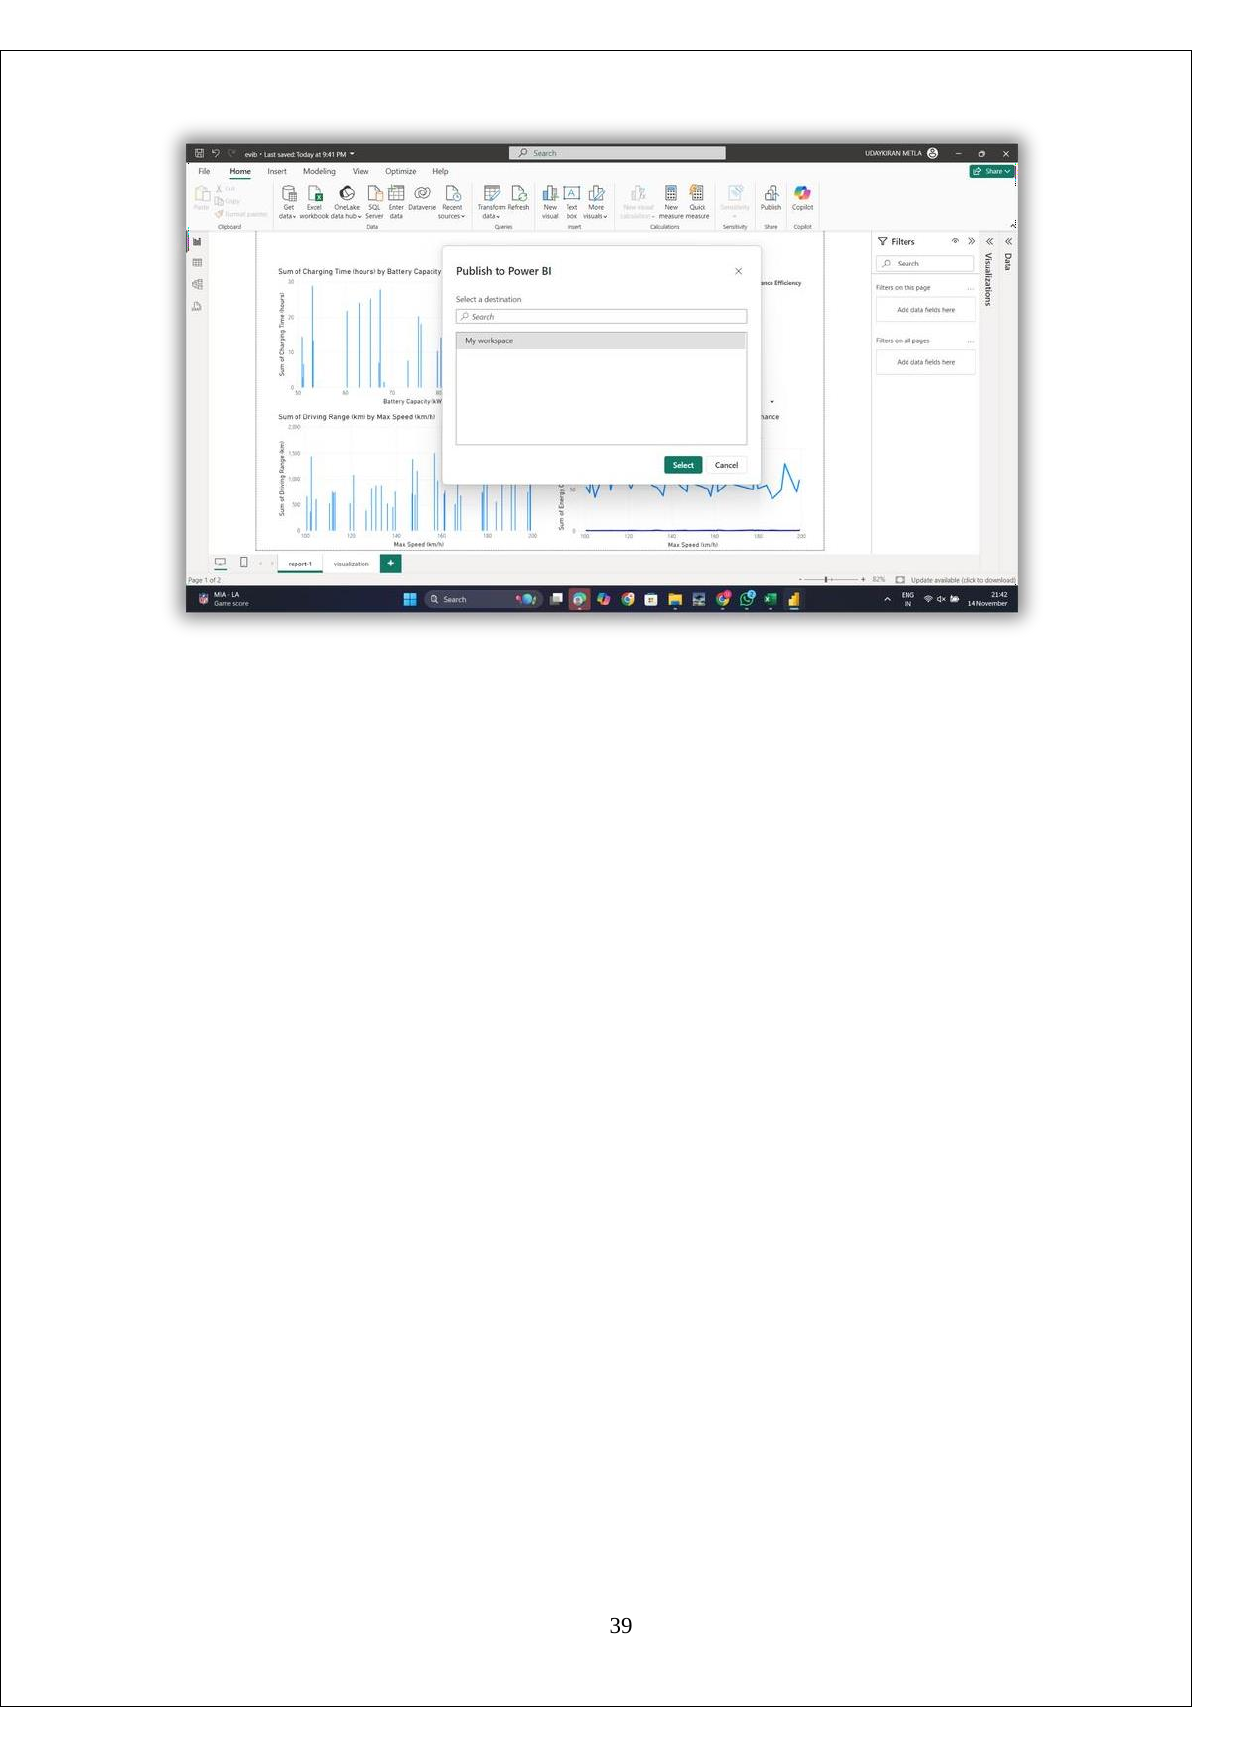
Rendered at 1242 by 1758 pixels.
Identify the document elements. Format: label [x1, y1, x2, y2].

picture [159, 116, 1044, 639]
